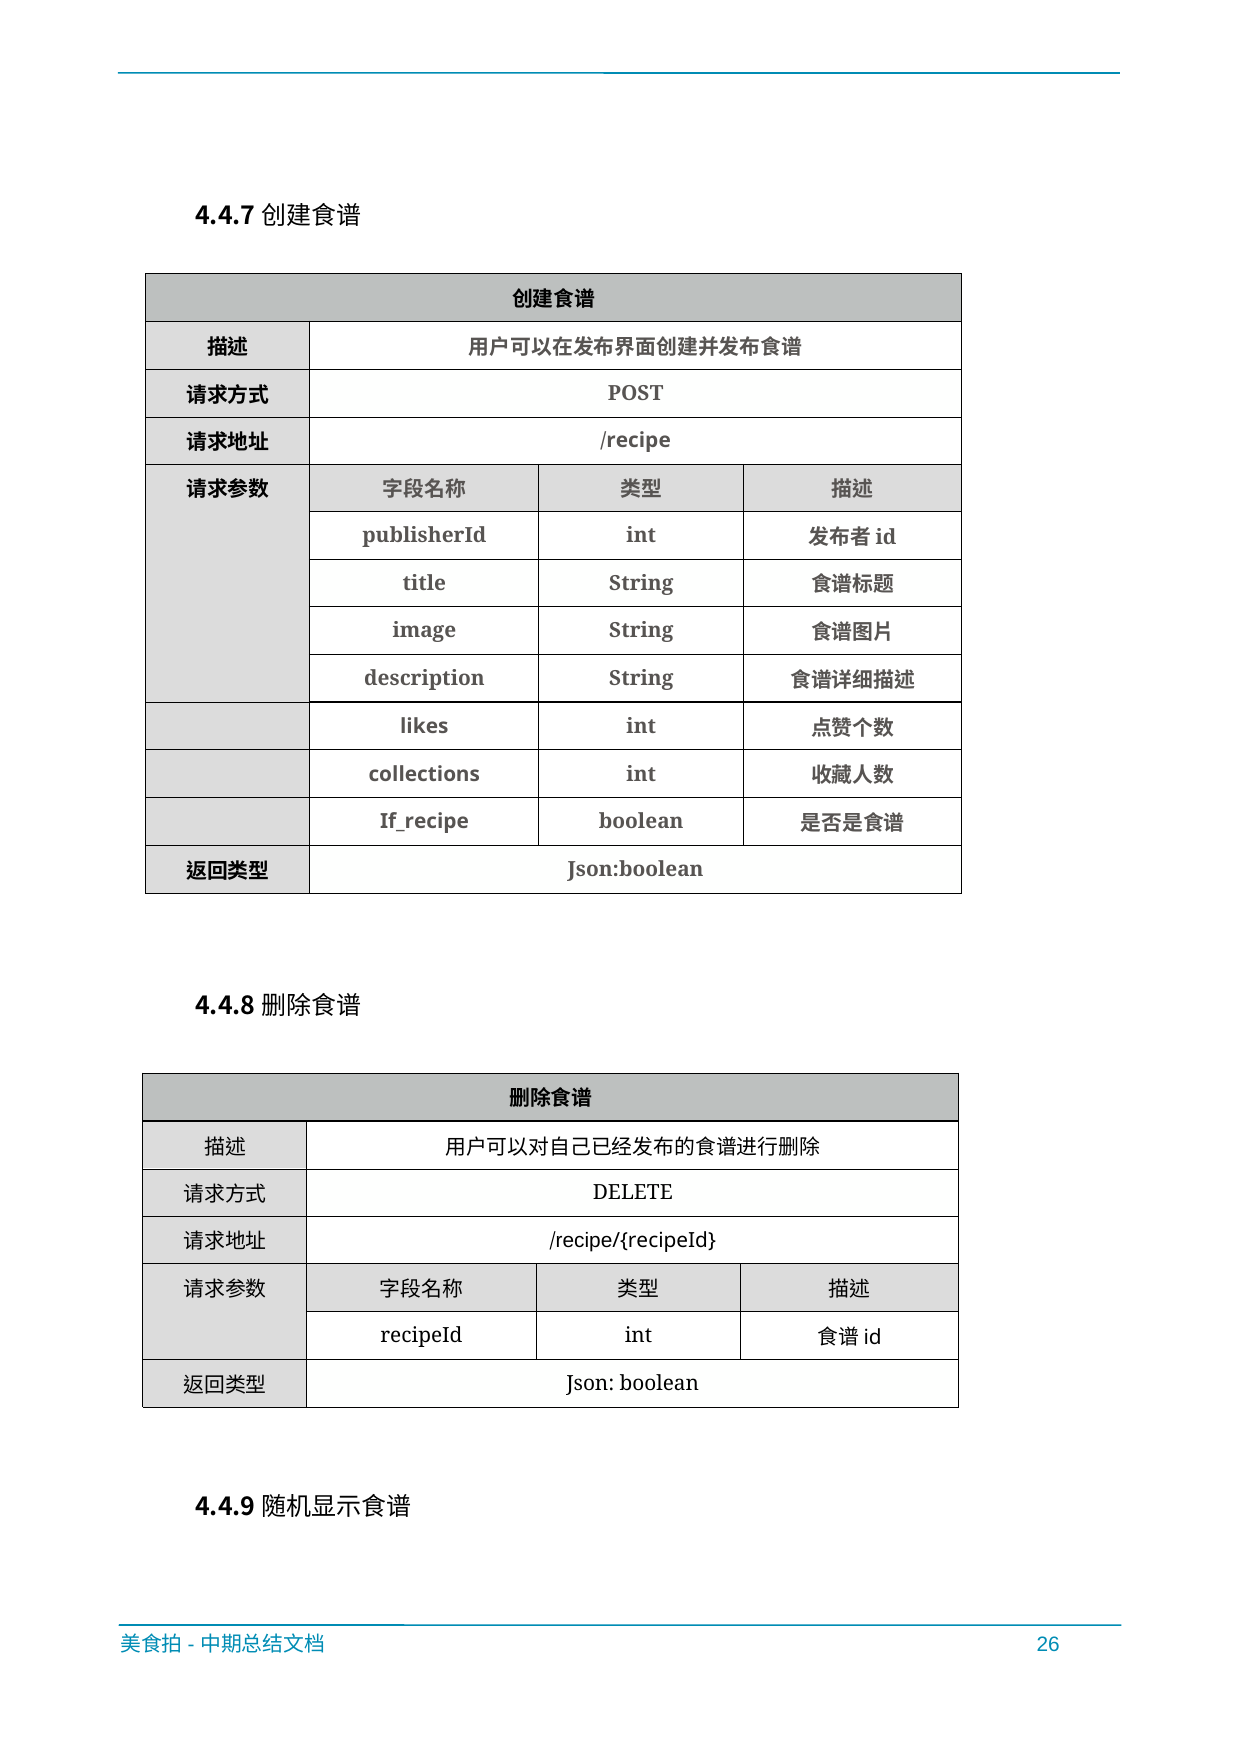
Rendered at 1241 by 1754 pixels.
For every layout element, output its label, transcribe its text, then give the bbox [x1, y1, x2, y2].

table_cell 描述 [744, 465, 961, 511]
table_cell 用户可以对自己已经发布的食谱进行删除 [307, 1122, 958, 1168]
table_cell /recipe [310, 418, 961, 464]
table_cell 请求地址 [146, 418, 309, 464]
table_cell int [539, 750, 743, 797]
table_cell String [539, 607, 743, 653]
table_cell [146, 798, 309, 845]
table_cell /recipe/{recipeId} [307, 1217, 958, 1263]
table_cell If_recipe [310, 798, 538, 845]
table_cell recipeId [307, 1312, 536, 1359]
table_cell image [310, 607, 538, 653]
table_cell POST [310, 370, 961, 416]
table_cell 食谱标题 [744, 560, 961, 606]
table_cell 收藏人数 [744, 750, 961, 797]
table_header 创建食谱 [146, 274, 961, 321]
table_cell int [539, 512, 743, 559]
table_cell collections [310, 750, 538, 797]
table_cell 描述 [146, 322, 309, 369]
table_cell [146, 750, 309, 797]
table_cell publisherId [310, 512, 538, 559]
table_cell 点赞个数 [744, 703, 961, 749]
table_cell 发布者id [744, 512, 961, 559]
table_cell 类型 [539, 465, 743, 511]
table_cell Json: boolean [307, 1360, 958, 1407]
table_header 删除食谱 [143, 1074, 958, 1120]
text 4.4.8 删除食谱 [120, 986, 1120, 1022]
table_cell String [539, 560, 743, 606]
table_cell 用户可以在发布界面创建并发布食谱 [310, 322, 961, 369]
table_cell 请求参数 [146, 465, 309, 701]
table_cell 请求方式 [143, 1170, 306, 1216]
table_cell title [310, 560, 538, 606]
table_cell int [537, 1312, 740, 1359]
table_cell likes [310, 703, 538, 749]
table_cell 返回类型 [143, 1360, 306, 1407]
table_cell 描述 [741, 1264, 958, 1311]
table_cell 请求地址 [143, 1217, 306, 1263]
table_cell 是否是食谱 [744, 798, 961, 845]
table_cell 请求参数 [143, 1264, 306, 1359]
table_cell description [310, 655, 538, 701]
table_cell DELETE [307, 1170, 958, 1216]
table_cell boolean [539, 798, 743, 845]
table_cell [146, 703, 309, 749]
text 4.4.7 创建食谱 [120, 195, 1120, 232]
table_cell Json:boolean [310, 846, 961, 893]
table_cell 字段名称 [307, 1264, 536, 1311]
table_cell 食谱id [741, 1312, 958, 1359]
table_cell int [539, 703, 743, 749]
table_cell 请求方式 [146, 370, 309, 416]
table_cell 描述 [143, 1122, 306, 1168]
table_cell 类型 [537, 1264, 740, 1311]
text 4.4.9 随机显示食谱 [120, 1487, 1120, 1523]
table_cell String [539, 655, 743, 701]
table_cell 返回类型 [146, 846, 309, 893]
table_cell 食谱详细描述 [744, 655, 961, 701]
table_cell 字段名称 [310, 465, 538, 511]
table_cell 食谱图片 [744, 607, 961, 653]
